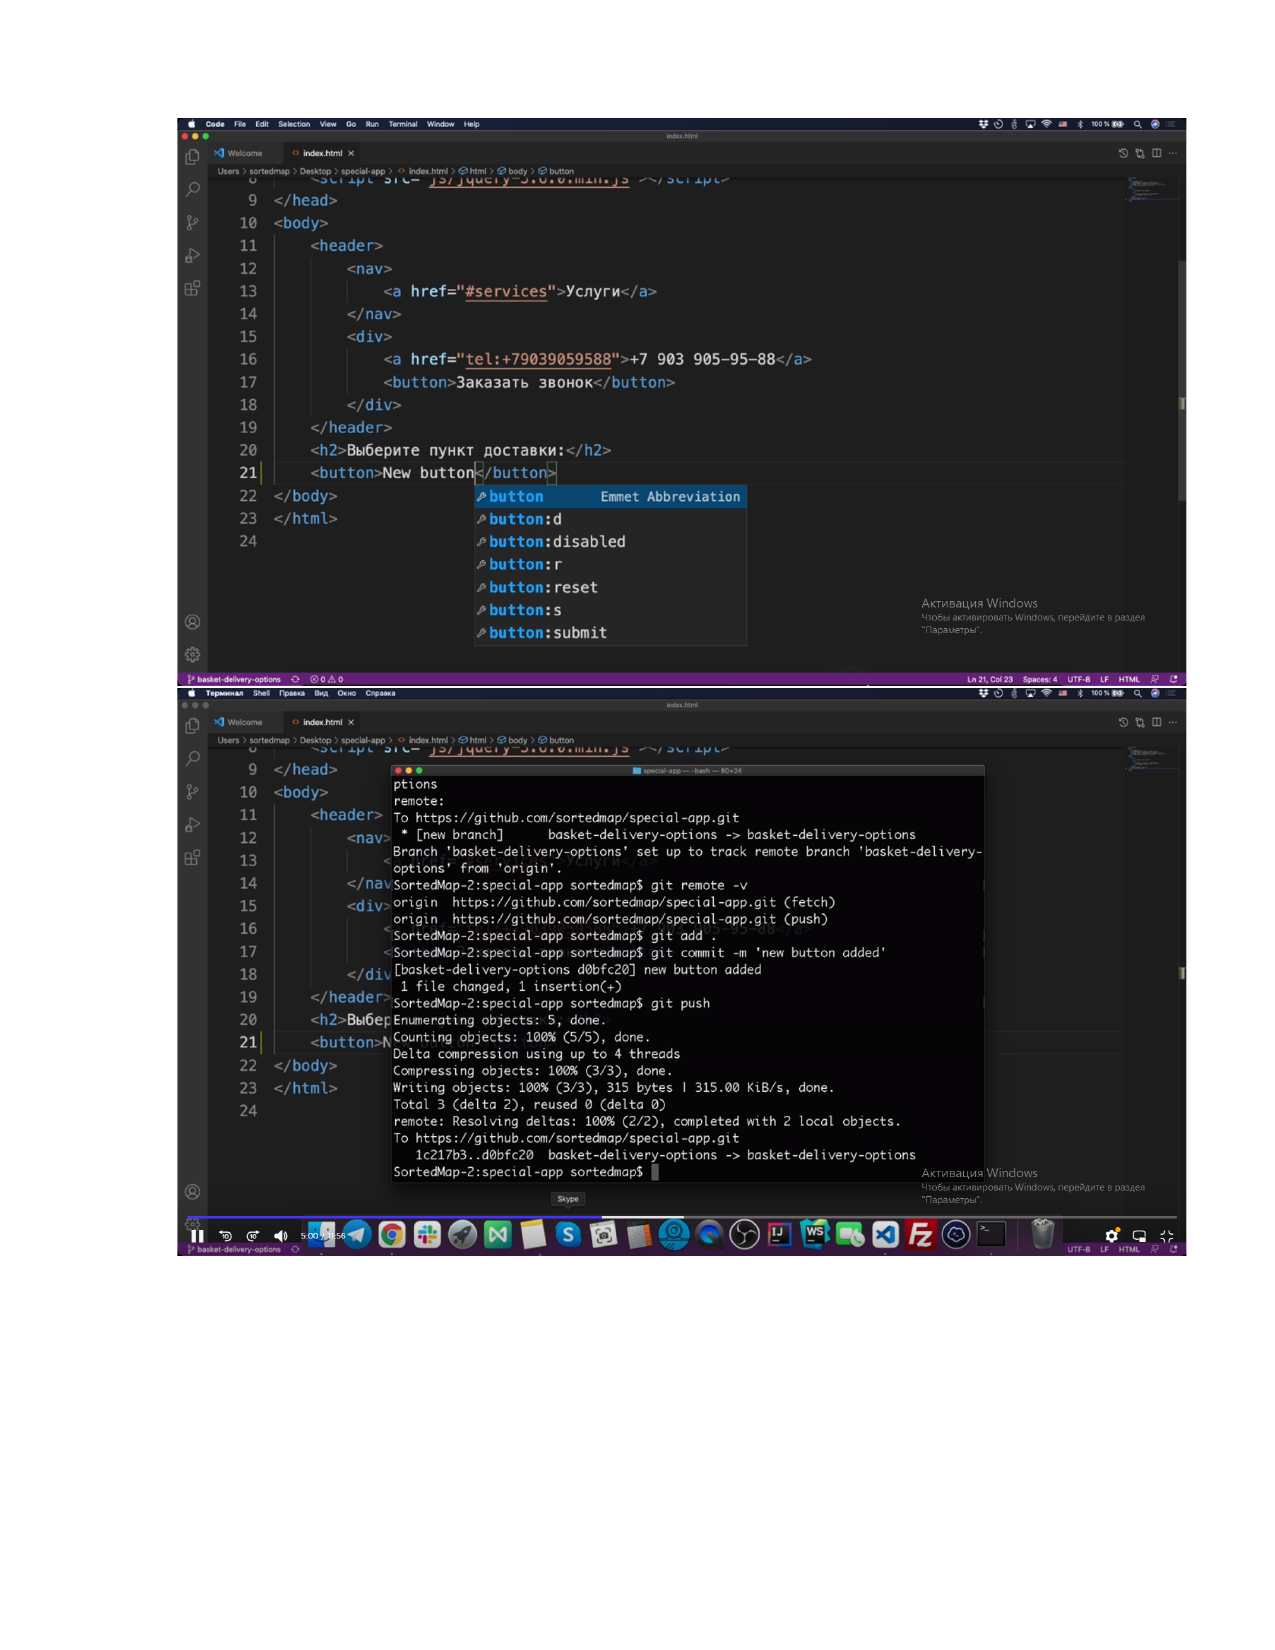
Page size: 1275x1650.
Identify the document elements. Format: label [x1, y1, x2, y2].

picture [177, 688, 1187, 1256]
picture [177, 118, 1187, 686]
